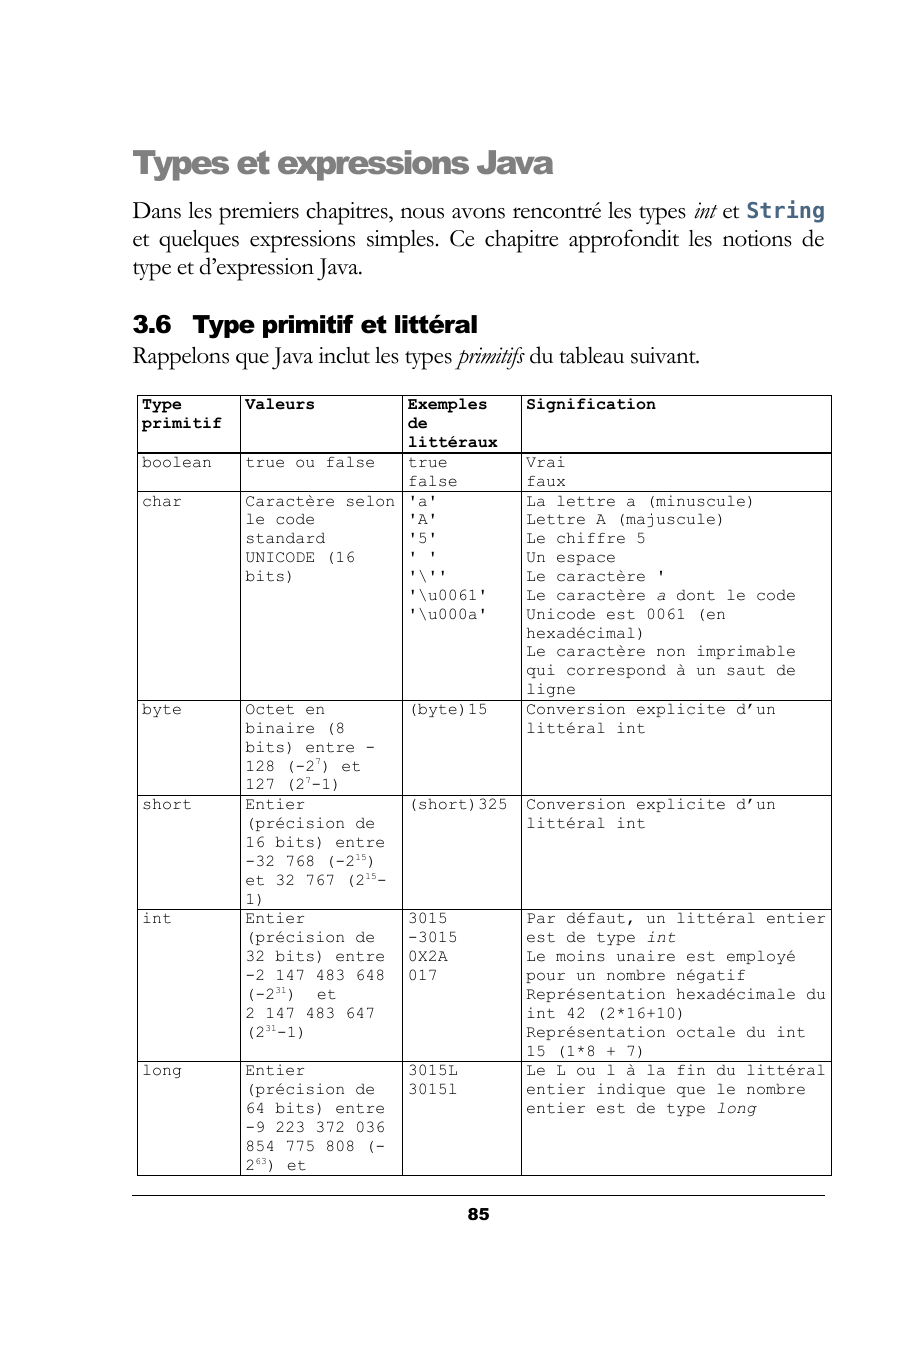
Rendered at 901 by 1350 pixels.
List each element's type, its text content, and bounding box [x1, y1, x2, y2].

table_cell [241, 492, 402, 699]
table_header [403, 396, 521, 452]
subtitle Type primitif et littéral [132, 306, 825, 342]
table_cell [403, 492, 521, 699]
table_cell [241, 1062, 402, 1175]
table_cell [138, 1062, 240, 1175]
text Dans les premiers chapitres, nous avons rencontré les types int et String et quelques expressions simples. Ce chapitre approfondit les notions de type et d’expression Java. [132, 197, 825, 281]
text Rappelons que Java inclut les types primitifs du tableau suivant. [132, 342, 825, 370]
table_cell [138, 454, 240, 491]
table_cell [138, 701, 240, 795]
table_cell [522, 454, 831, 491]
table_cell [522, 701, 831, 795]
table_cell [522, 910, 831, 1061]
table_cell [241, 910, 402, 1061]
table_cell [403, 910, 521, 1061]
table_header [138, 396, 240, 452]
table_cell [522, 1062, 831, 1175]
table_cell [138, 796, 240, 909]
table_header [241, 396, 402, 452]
subtitle Types et expressions Java [132, 137, 825, 184]
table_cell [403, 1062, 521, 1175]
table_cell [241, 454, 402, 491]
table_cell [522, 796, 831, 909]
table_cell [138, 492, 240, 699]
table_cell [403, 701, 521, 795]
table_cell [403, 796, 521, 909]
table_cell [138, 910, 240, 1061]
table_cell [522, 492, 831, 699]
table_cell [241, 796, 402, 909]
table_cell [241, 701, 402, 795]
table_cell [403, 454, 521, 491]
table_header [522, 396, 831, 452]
